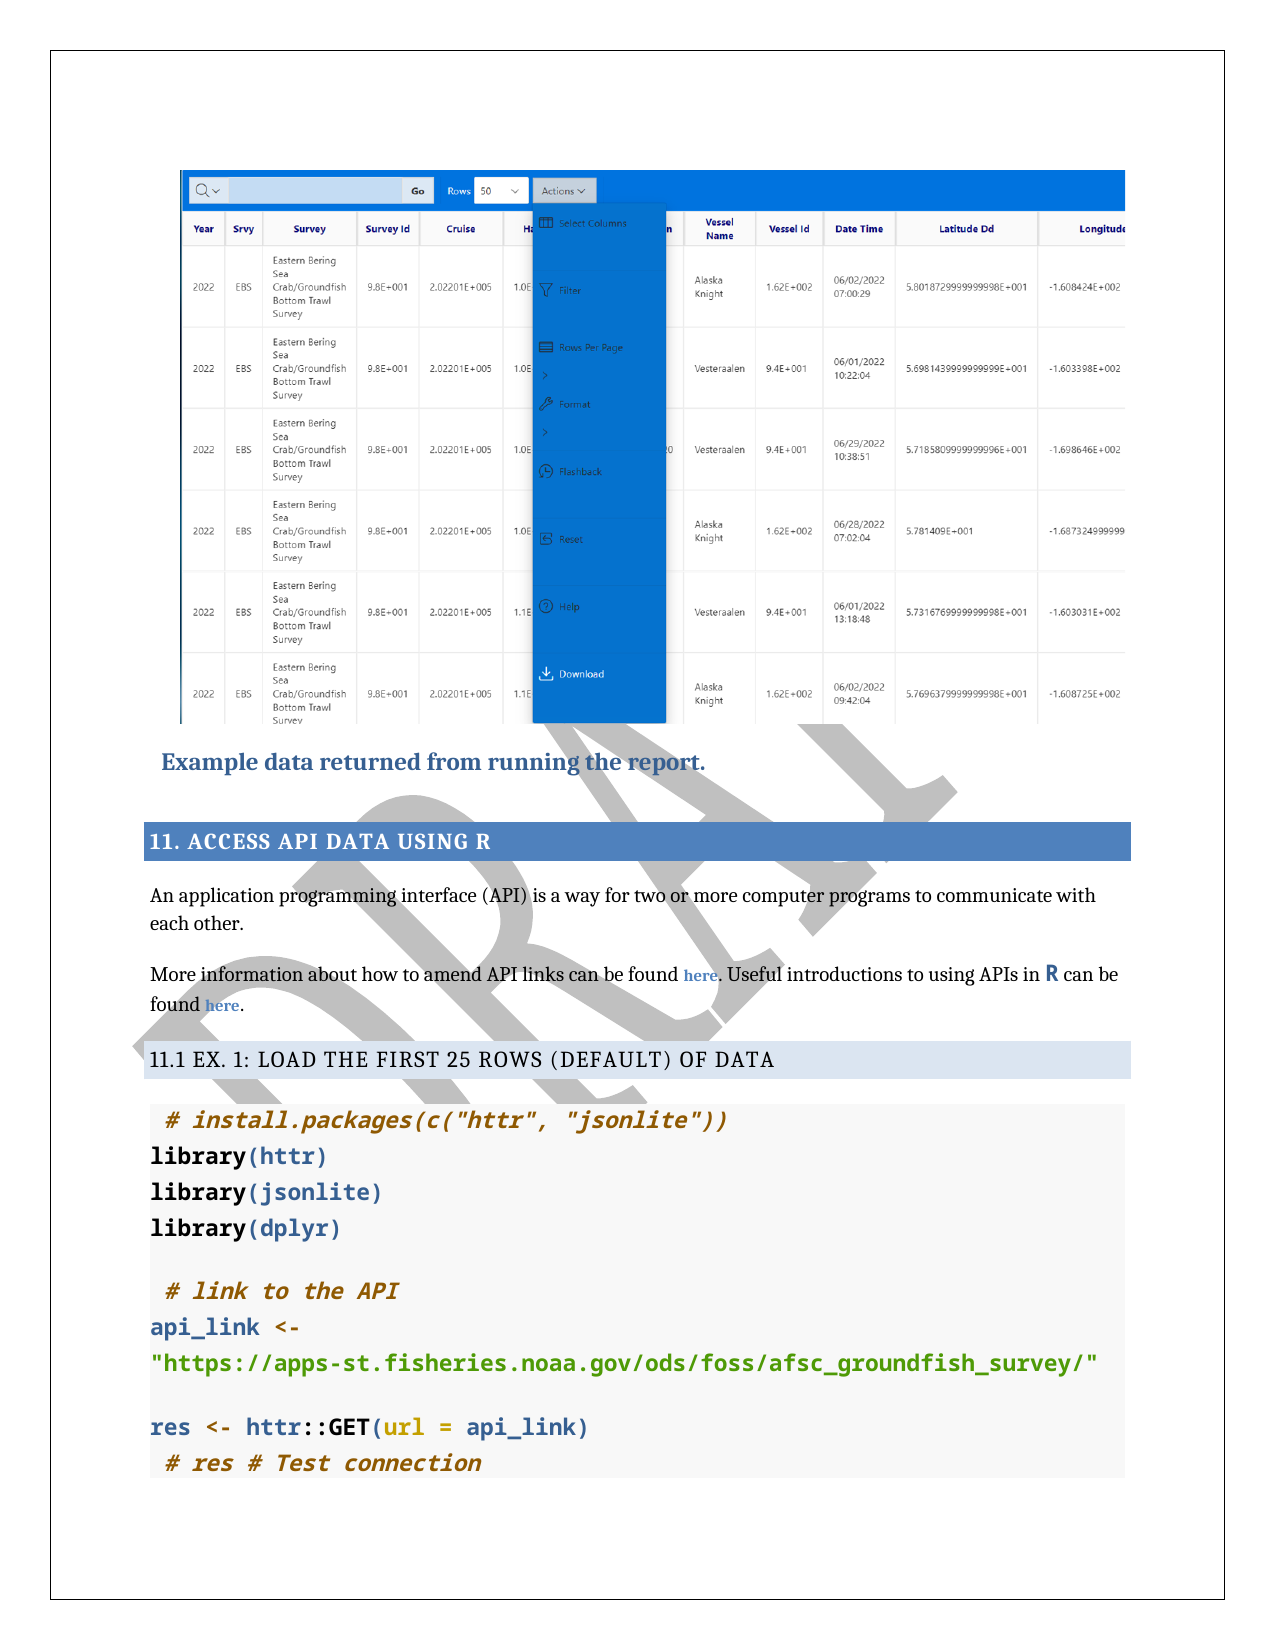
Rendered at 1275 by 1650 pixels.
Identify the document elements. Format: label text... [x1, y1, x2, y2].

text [150, 1104, 1125, 1478]
subtitle 11.1 Ex. 1: Load the first 25 rows (default) of data [150, 1047, 1125, 1073]
text More information about how to amend API links can be found here. Useful introductions to using APIs in R can be found here. [150, 957, 1125, 1016]
text An application programming interface (API) is a way for two or more computer programs to communicate with each other. [150, 884, 1125, 935]
picture [180, 170, 1125, 724]
table_header Example data returned from running the report. [150, 150, 1125, 801]
subtitle 11. Access API data using R [150, 829, 1125, 855]
